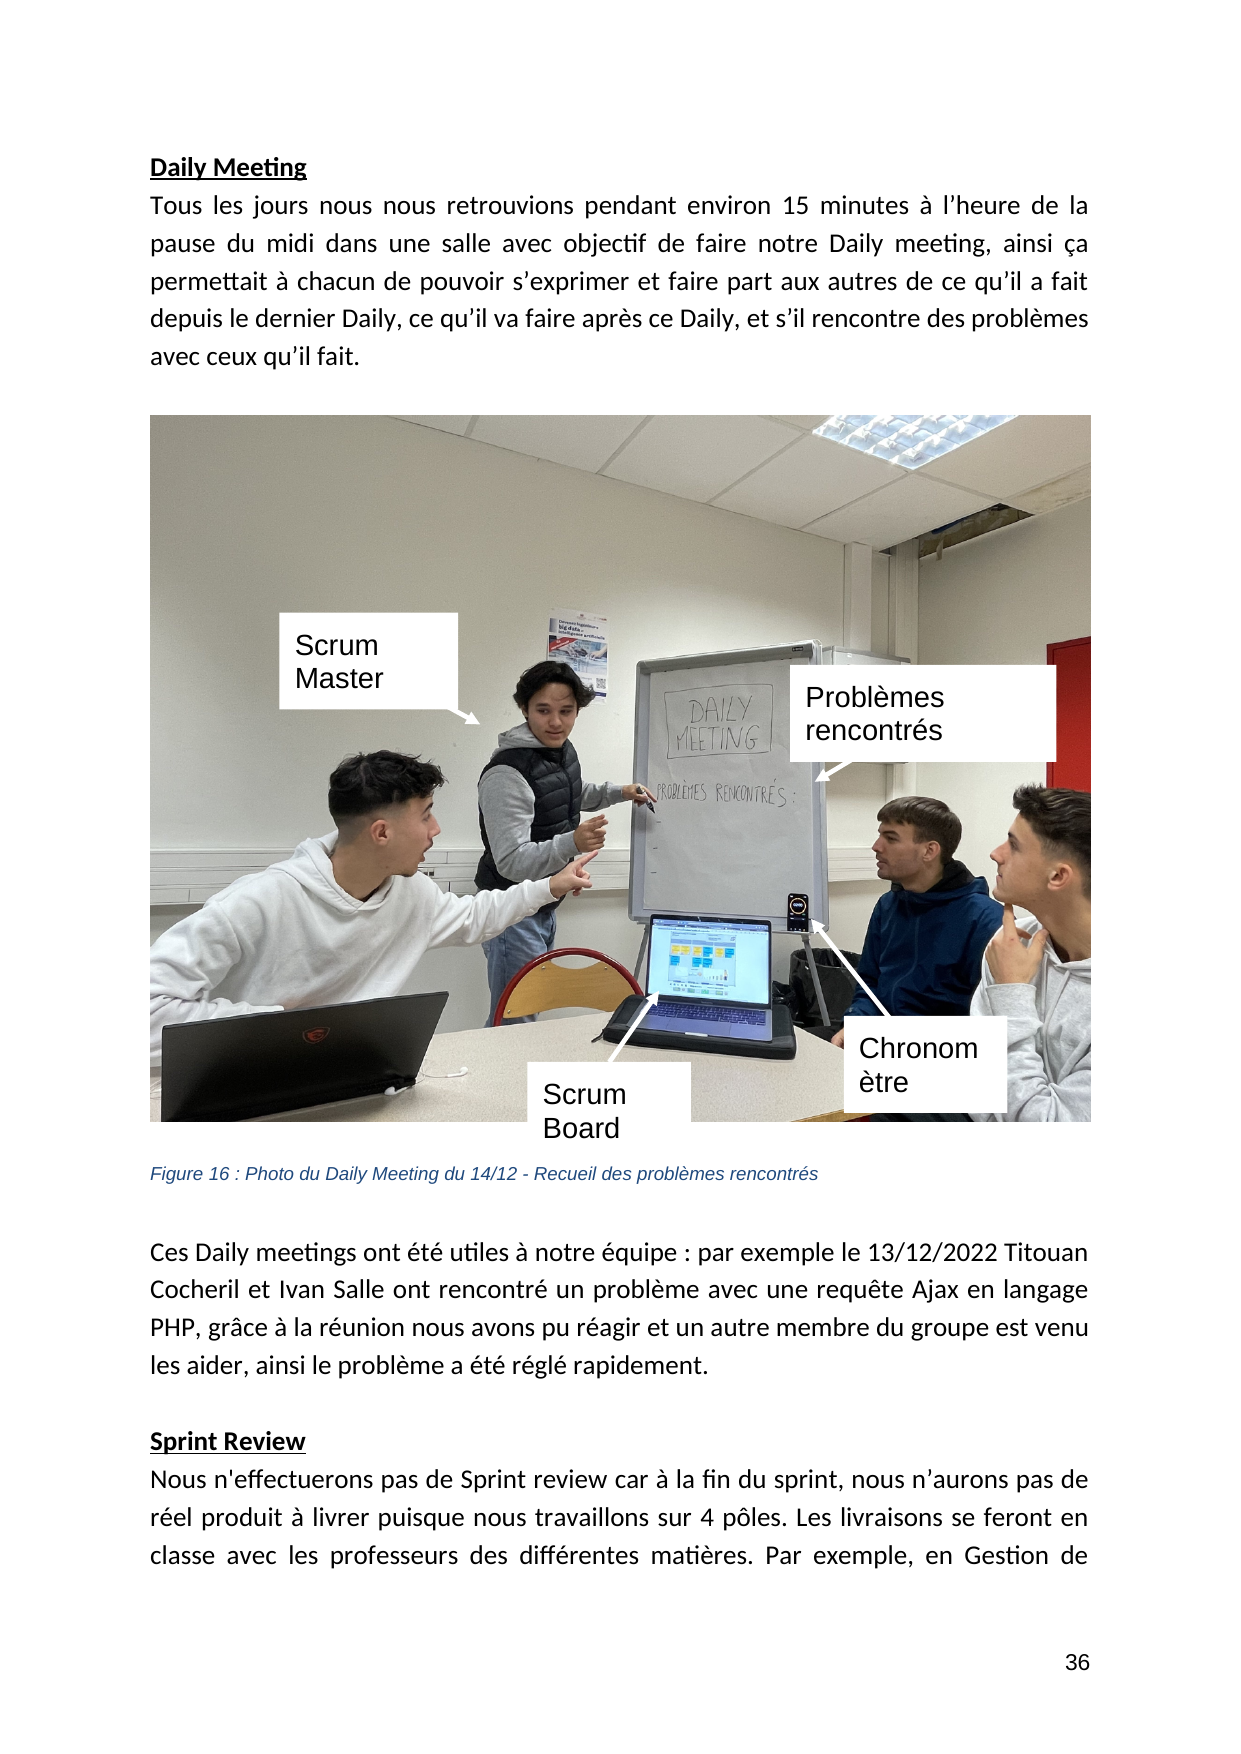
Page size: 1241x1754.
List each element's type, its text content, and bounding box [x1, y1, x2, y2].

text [150, 1462, 1090, 1571]
text Ces Daily meetings ont été utiles à notre équipe : par exemple le 13/12/2022 Titouan Cocheril et Ivan Salle ont rencontré un problème avec une requête Ajax en langage PHP, grâce à la réunion nous avons pu réagir et un autre membre du groupe est venu les aider, ainsi le problème a été réglé rapidement. [150, 1235, 1090, 1381]
text Daily Meeting [150, 150, 1090, 183]
text Tous les jours nous nous retrouvions pendant environ 15 minutes à l’heure de la pause du midi dans une salle avec objectif de faire notre Daily meeting, ainsi ça permettait à chacun de pouvoir s’exprimer et faire part aux autres de ce qu’il a fait depuis le dernier Daily, ce qu’il va faire après ce Daily, et s’il rencontre des problèmes avec ceux qu’il fait. [150, 188, 1090, 373]
text Sprint Review [150, 1424, 1090, 1457]
picture [150, 415, 1091, 1122]
